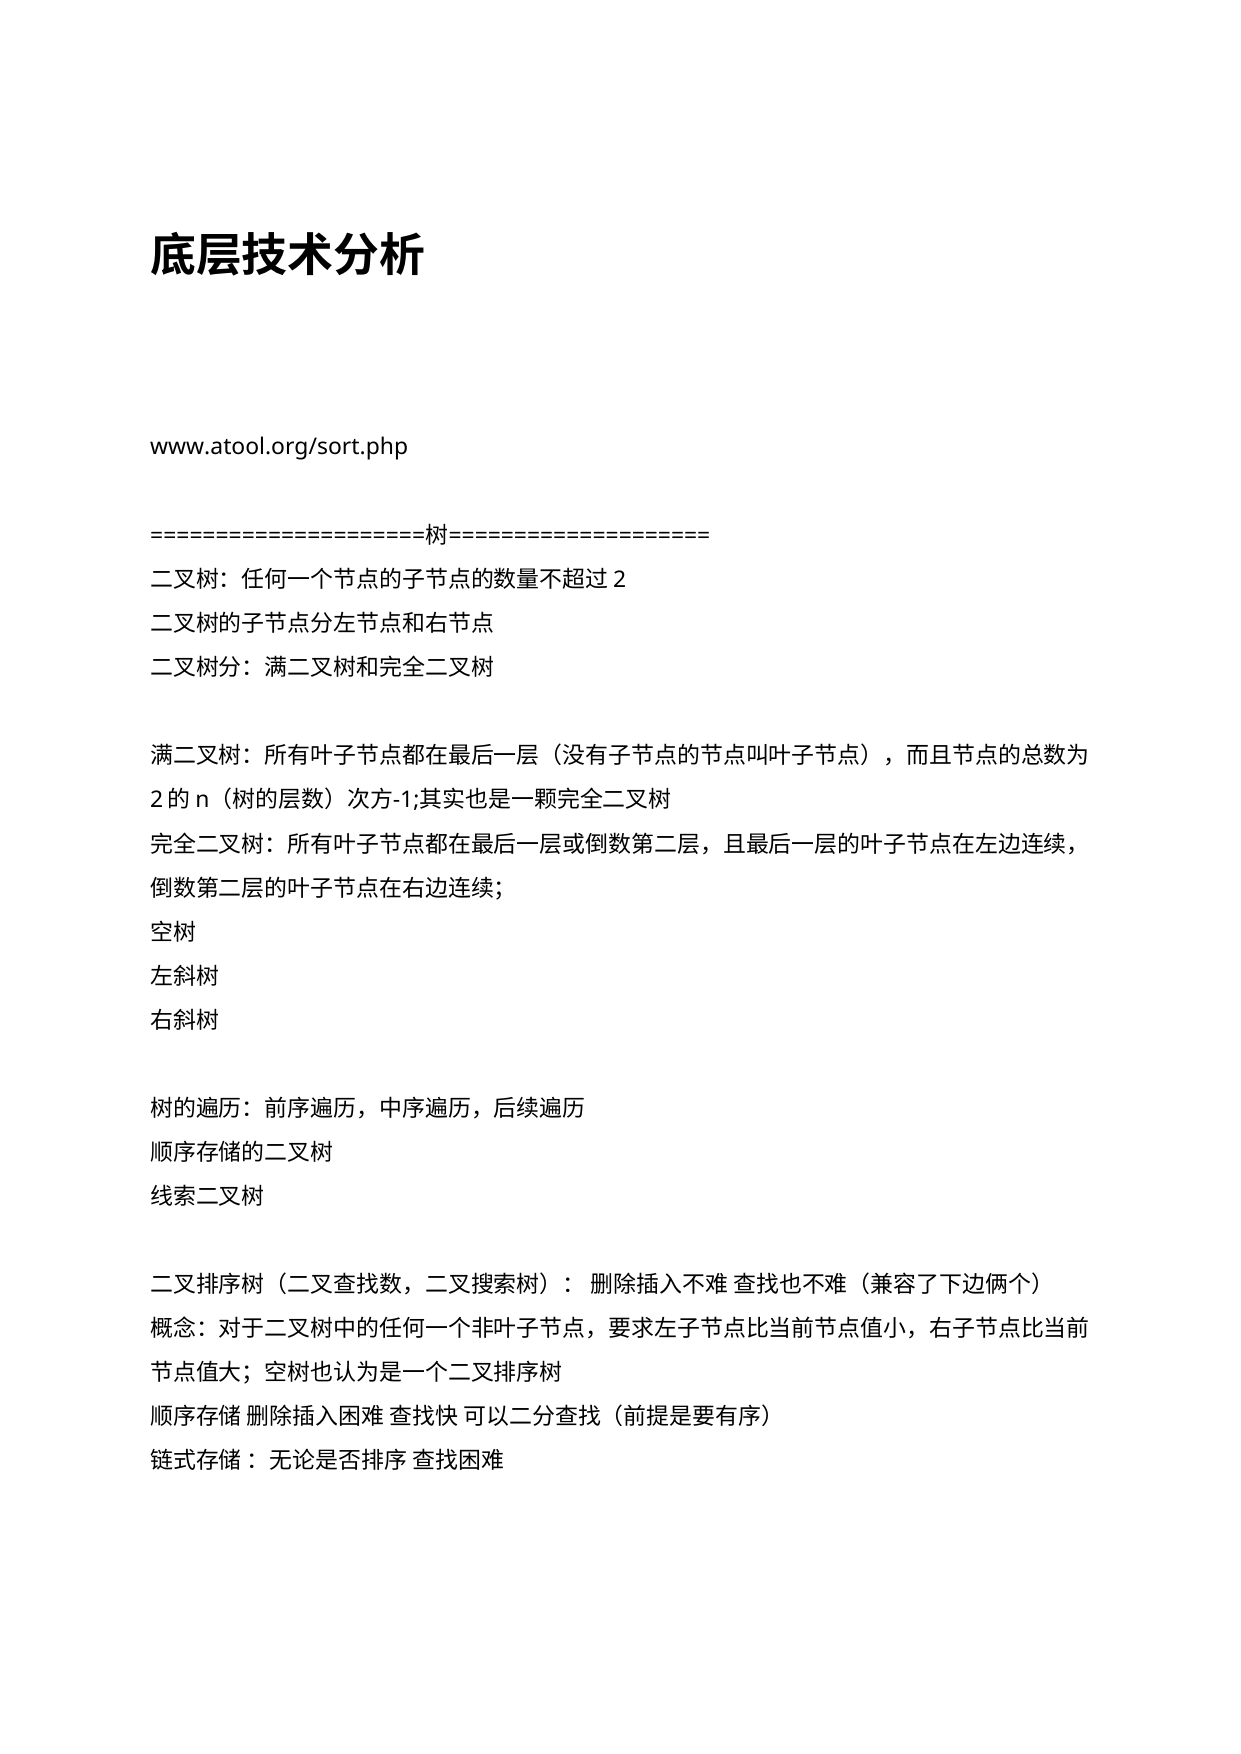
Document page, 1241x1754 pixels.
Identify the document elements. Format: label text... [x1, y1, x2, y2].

text 树的遍历：前序遍历，中序遍历，后续遍历 [150, 1084, 1090, 1128]
text 顺序存储 删除插入困难 查找快 可以二分查找（前提是要有序） [150, 1393, 1090, 1437]
text 二叉树：任何一个节点的子节点的数量不超过2 [150, 556, 1090, 600]
text 二叉树分：满二叉树和完全二叉树 [150, 644, 1090, 688]
text www.atool.org/sort.php [150, 423, 1090, 467]
text 顺序存储的二叉树 [150, 1128, 1090, 1172]
text 线索二叉树 [150, 1172, 1090, 1217]
text 满二叉树：所有叶子节点都在最后一层（没有子节点的节点叫叶子节点），而且节点的总数为2的n（树的层数）次方-1;其实也是一颗完全二叉树 [150, 732, 1090, 820]
text 左斜树 [150, 952, 1090, 996]
text =====================树==================== [150, 512, 1090, 556]
text 右斜树 [150, 996, 1090, 1040]
text 空树 [150, 908, 1090, 952]
text 二叉树的子节点分左节点和右节点 [150, 600, 1090, 644]
text 二叉排序树（二叉查找数，二叉搜索树）： 删除插入不难 查找也不难（兼容了下边俩个） [150, 1261, 1090, 1305]
text 概念：对于二叉树中的任何一个非叶子节点，要求左子节点比当前节点值小，右子节点比当前节点值大；空树也认为是一个二叉排序树 [150, 1305, 1090, 1393]
text 链式存储 ：无论是否排序 查找困难 [150, 1437, 1090, 1481]
subtitle 底层技术分析 [150, 207, 1090, 296]
text 完全二叉树：所有叶子节点都在最后一层或倒数第二层，且最后一层的叶子节点在左边连续，倒数第二层的叶子节点在右边连续； [150, 820, 1090, 908]
